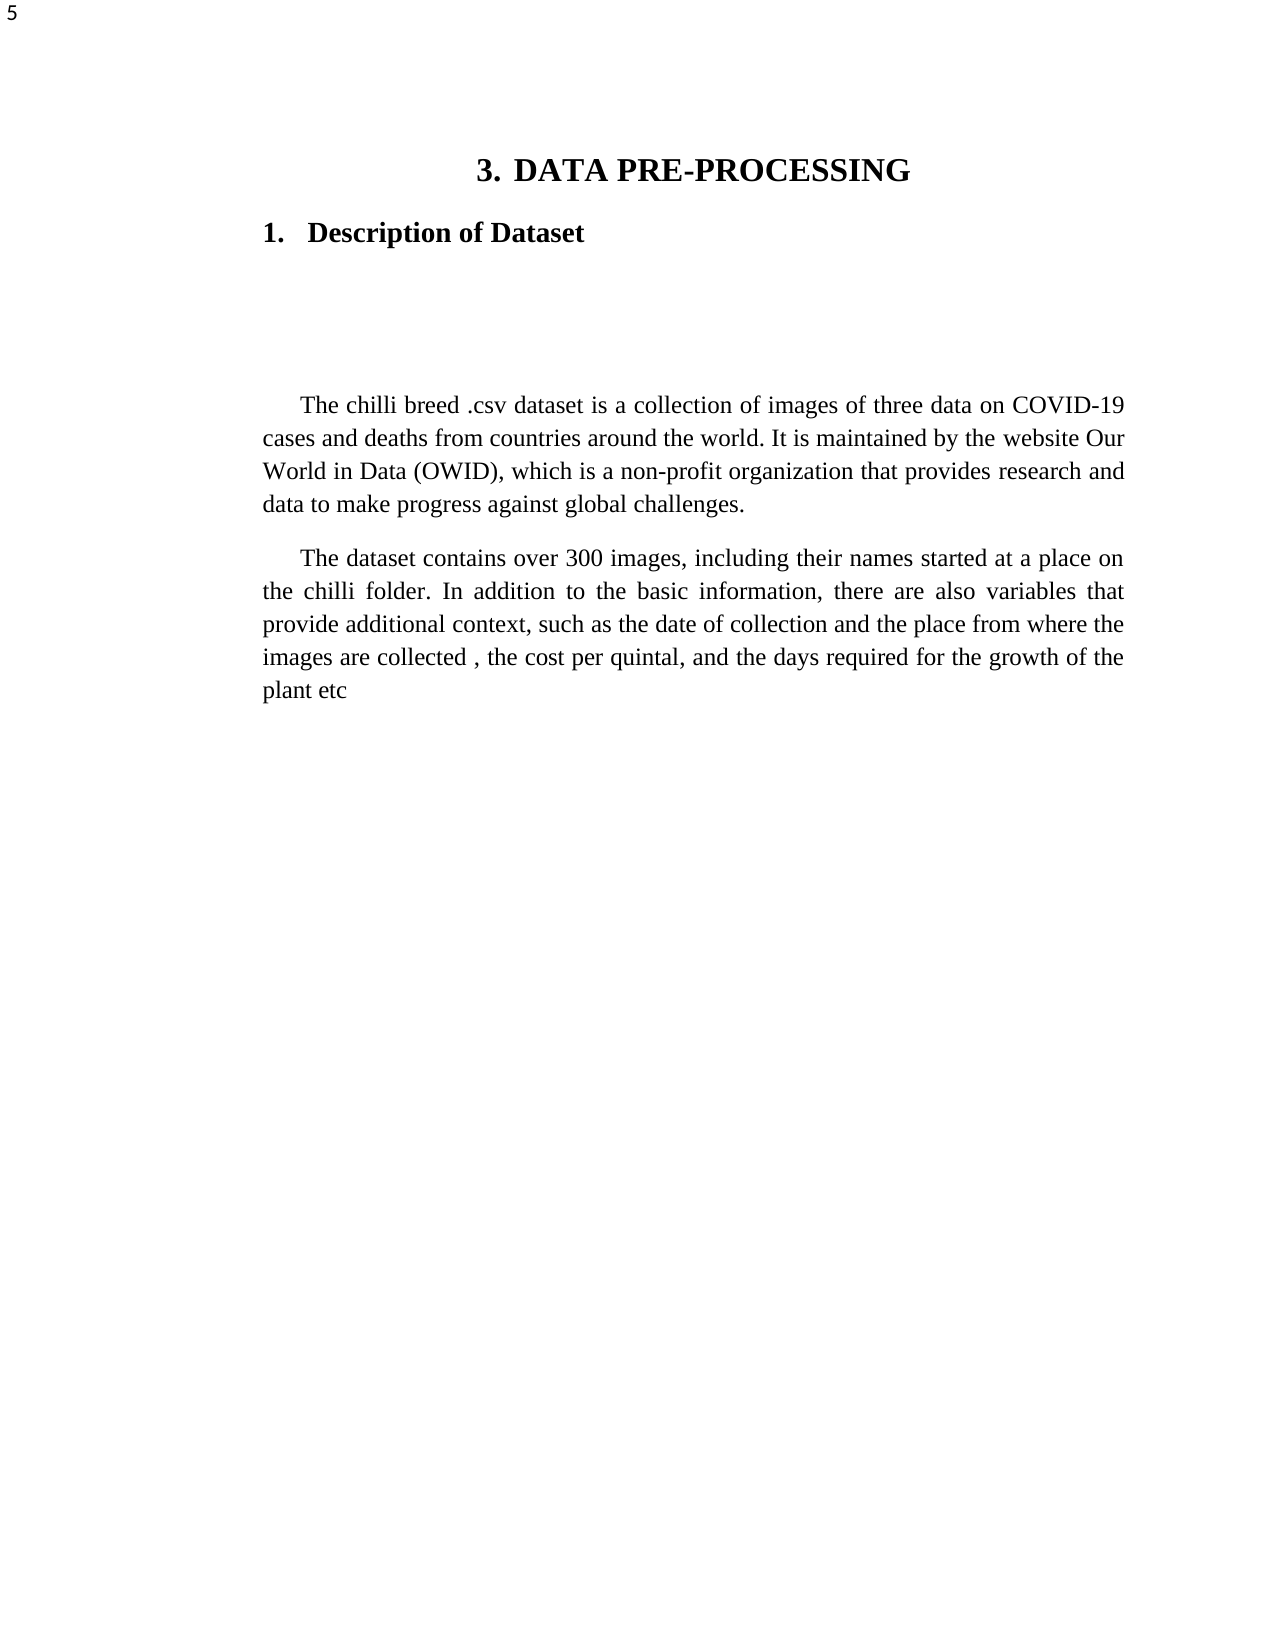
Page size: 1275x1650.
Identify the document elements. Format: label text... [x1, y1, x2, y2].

subtitle DATA PRE-PROCESSING [476, 150, 1210, 188]
subtitle Description of Dataset [262, 215, 1210, 248]
text The chilli breed .csv dataset is a collection of images of three data on COVID-19 cases and deaths from countries around the world. It is maintained by the website Our World in Data (OWID), which is a non-profit organization that provides research and data to make progress against global challenges. [262, 390, 1124, 518]
text The dataset contains over 300 images, including their names started at a place on the chilli folder. In addition to the basic information, there are also variables that provide additional context, such as the date of collection and the place from where the images are collected , the cost per quintal, and the days required for the growth of the plant etc [262, 543, 1124, 704]
